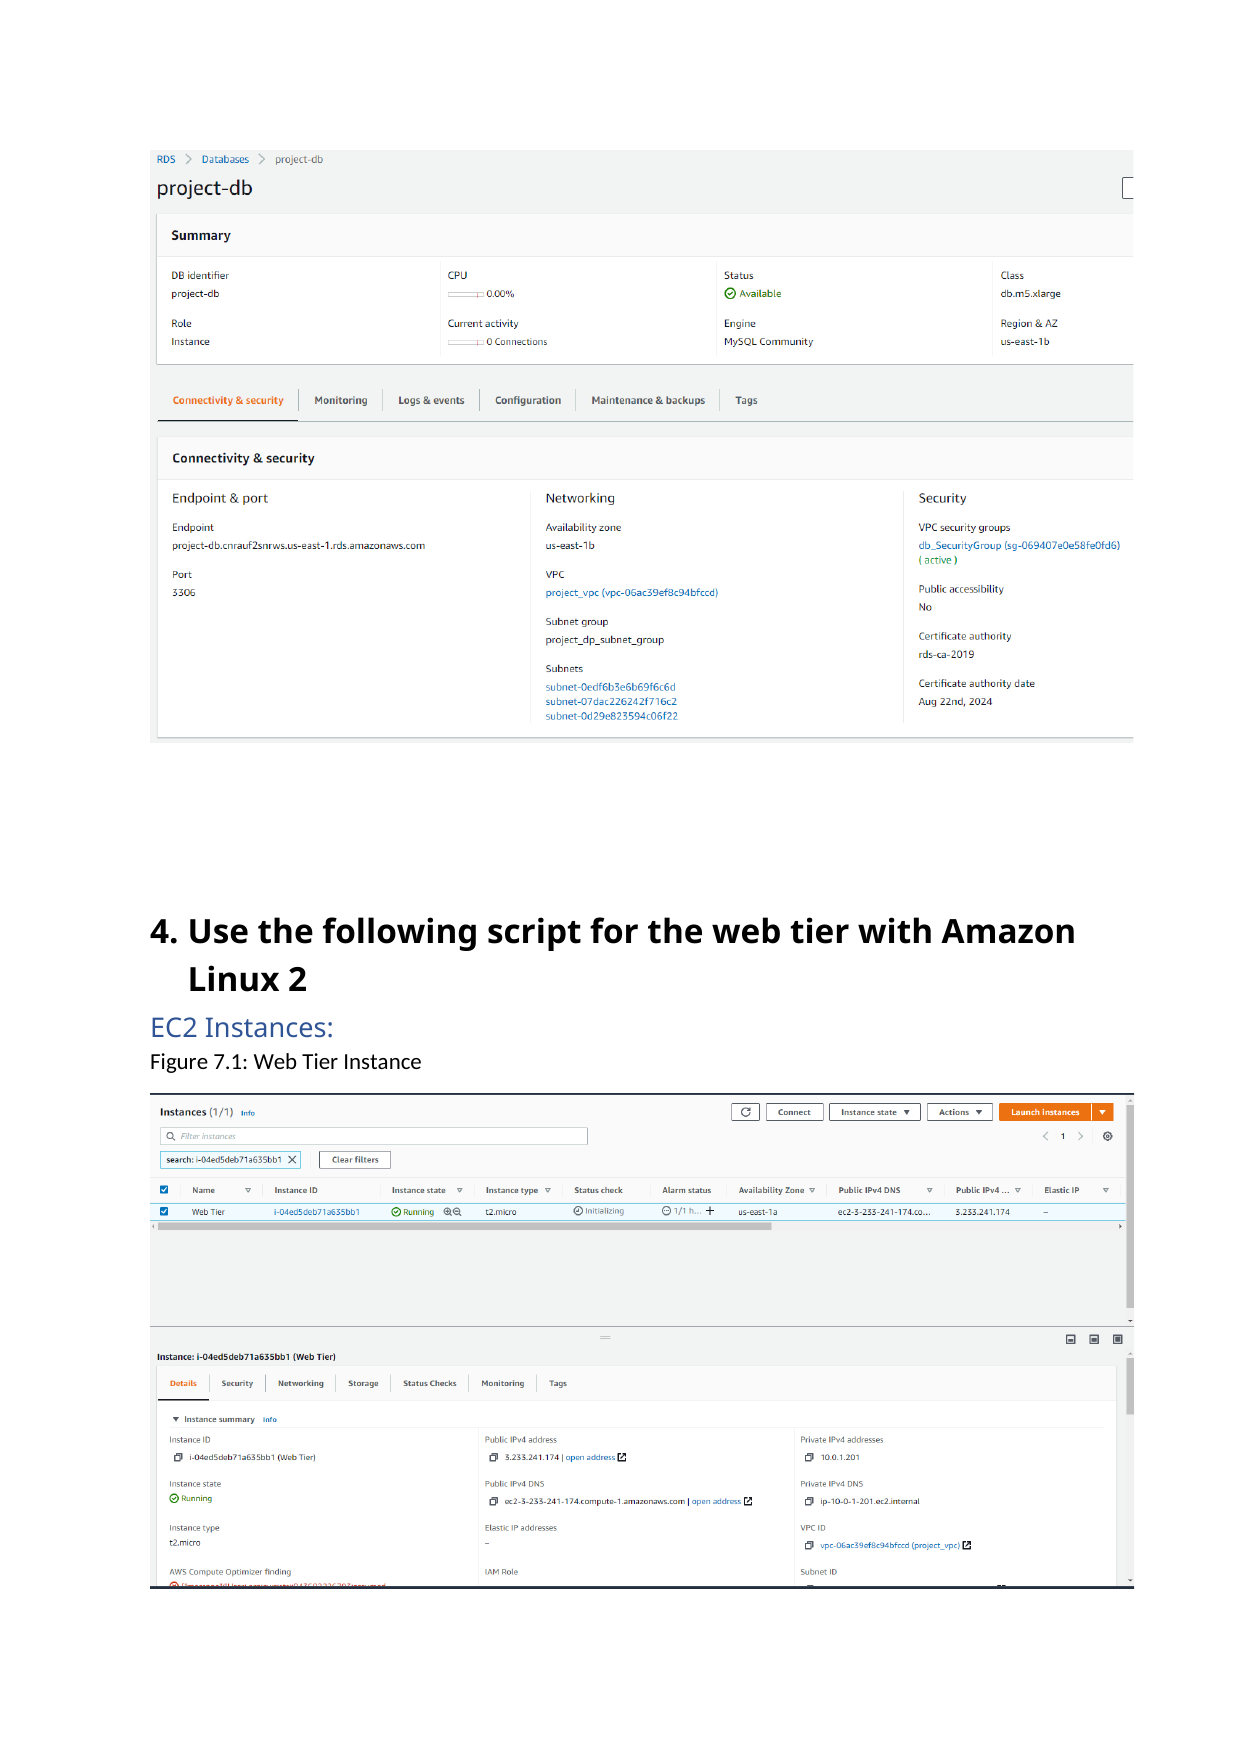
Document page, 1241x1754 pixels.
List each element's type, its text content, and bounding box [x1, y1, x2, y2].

picture [150, 150, 1134, 743]
subtitle Use the following script for the web tier with Amazon Linux 2 [150, 908, 1090, 1001]
subtitle EC2 Instances: [150, 1008, 1090, 1045]
picture [150, 1093, 1135, 1589]
text Figure 7.1: Web Tier Instance [150, 1047, 1090, 1075]
